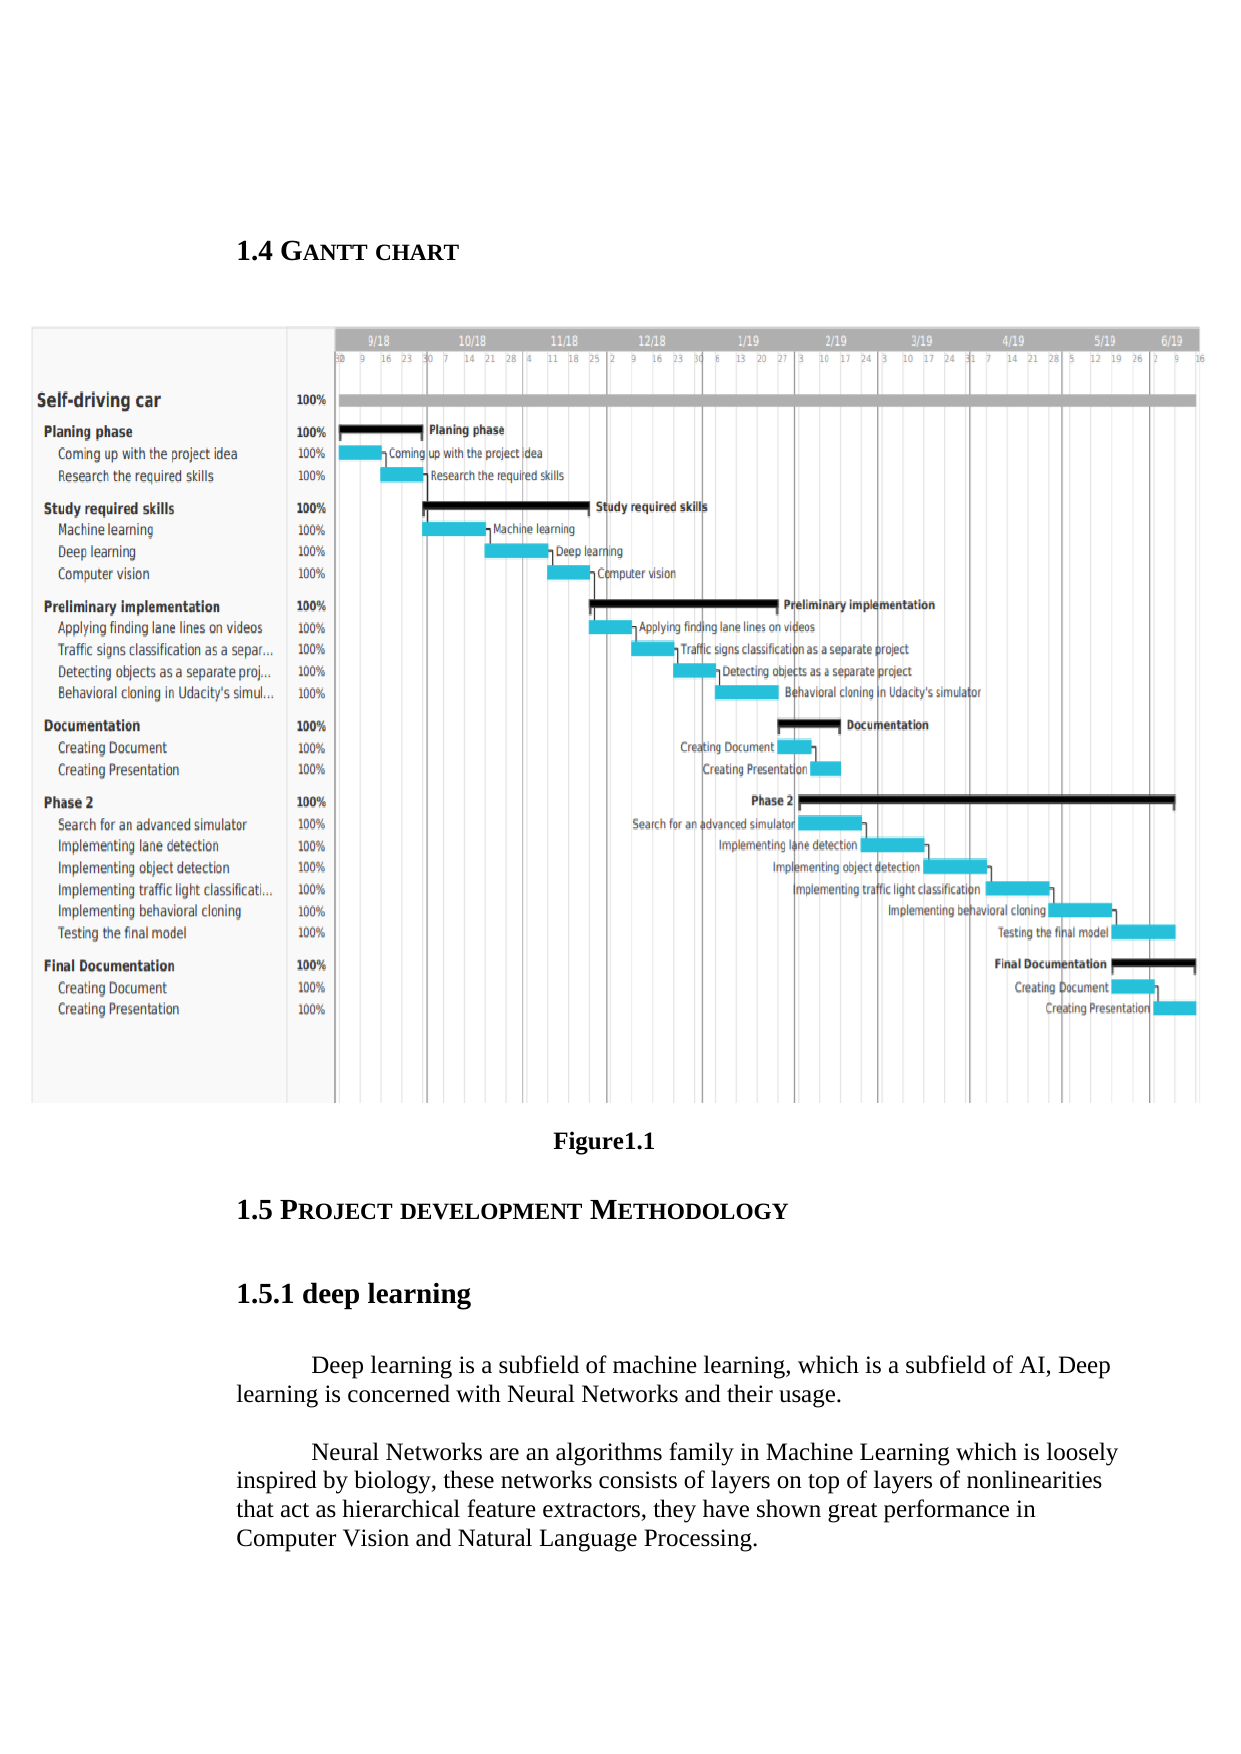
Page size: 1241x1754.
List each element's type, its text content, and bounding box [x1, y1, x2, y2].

picture [20, 317, 1221, 1103]
subtitle 1.5 Project development Methodology [236, 1192, 1122, 1226]
text Neural Networks are an algorithms family in Machine Learning which is loosely inspired by biology, these networks consists of layers on top of layers of nonlinearities that act as hierarchical feature extractors, they have shown great performance in Computer Vision and Natural Language Processing. [236, 1437, 1122, 1552]
text Figure1.1 [21, 1126, 1122, 1155]
subtitle 1.5.1 deep learning [236, 1276, 1122, 1309]
subtitle 1.4 Gantt chart [236, 233, 1122, 267]
text Deep learning is a subfield of machine learning, which is a subfield of AI, Deep learning is concerned with Neural Networks and their usage. [236, 1350, 1122, 1408]
